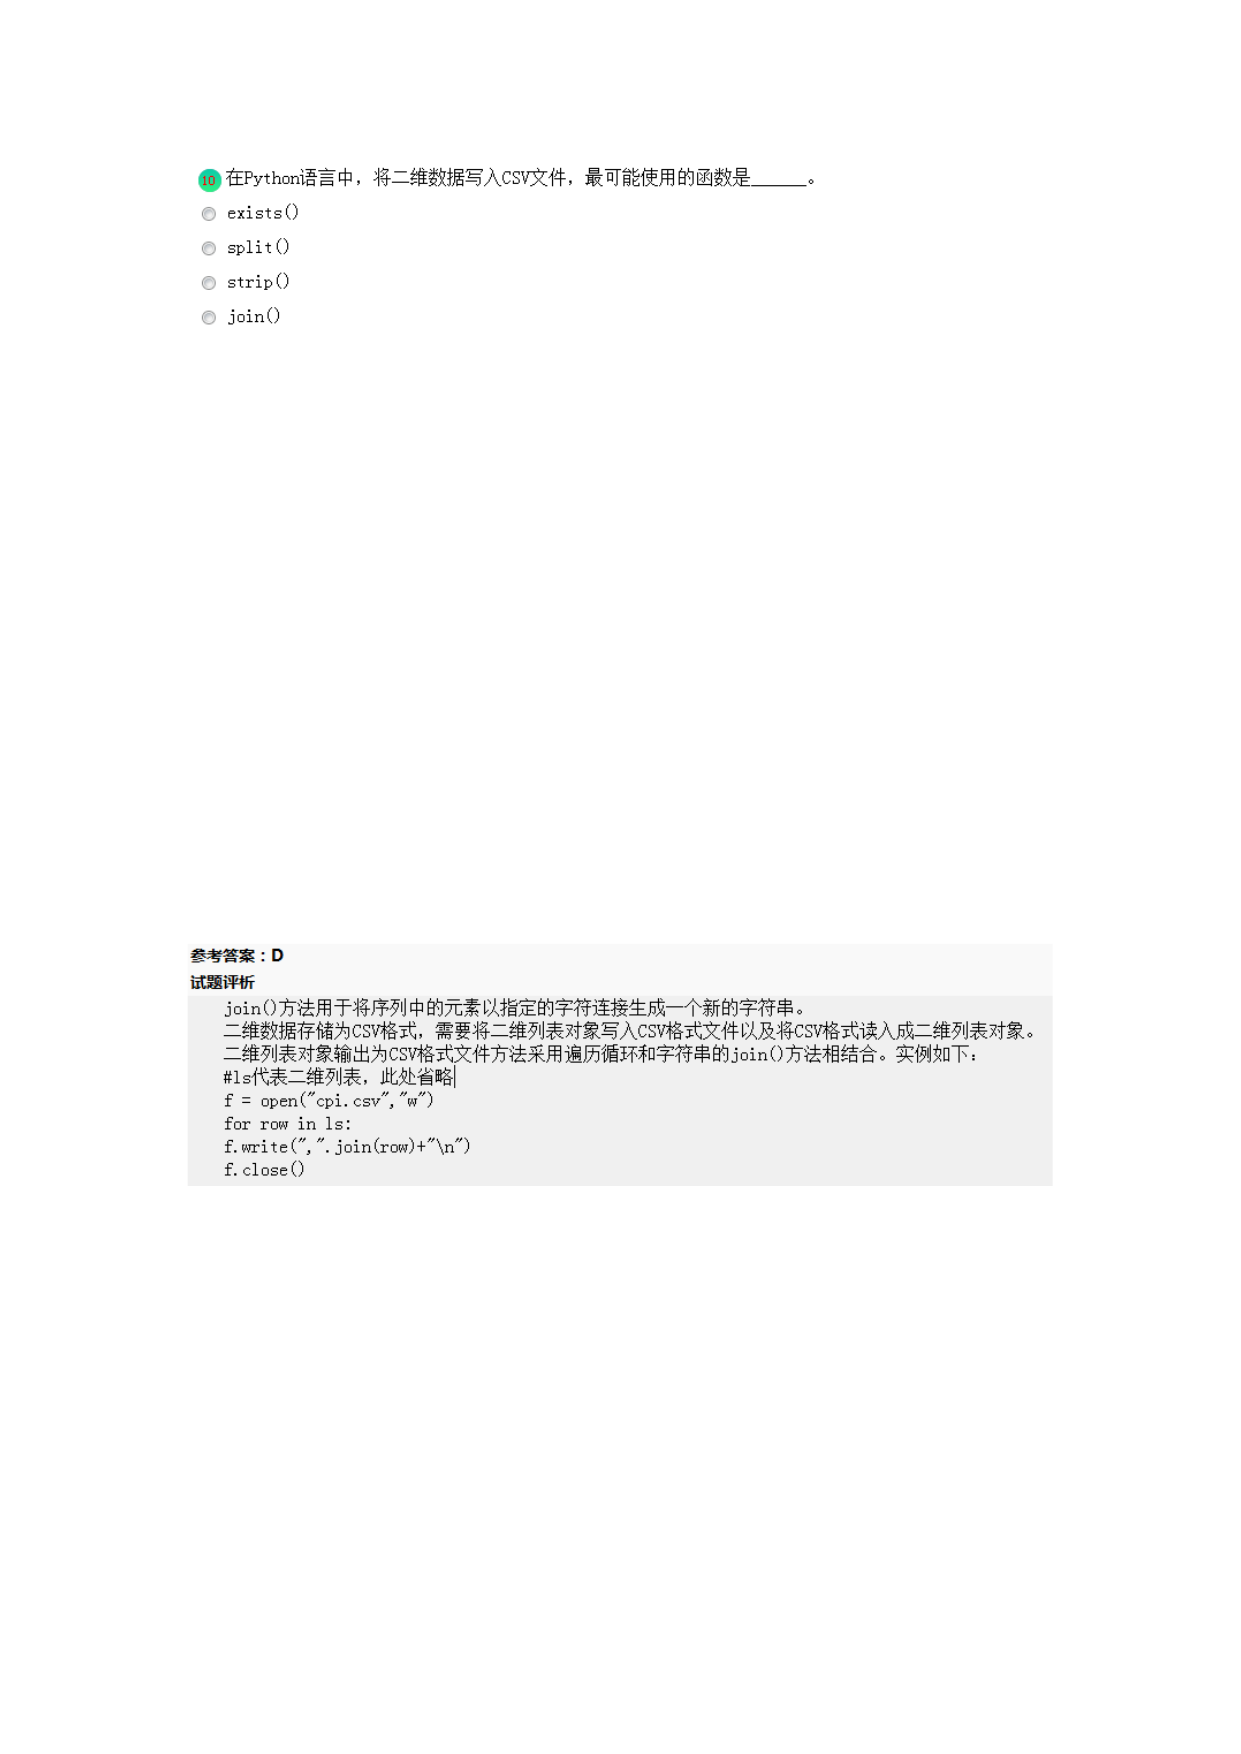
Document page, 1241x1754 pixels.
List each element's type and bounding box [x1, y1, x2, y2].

picture [187, 162, 1053, 1186]
